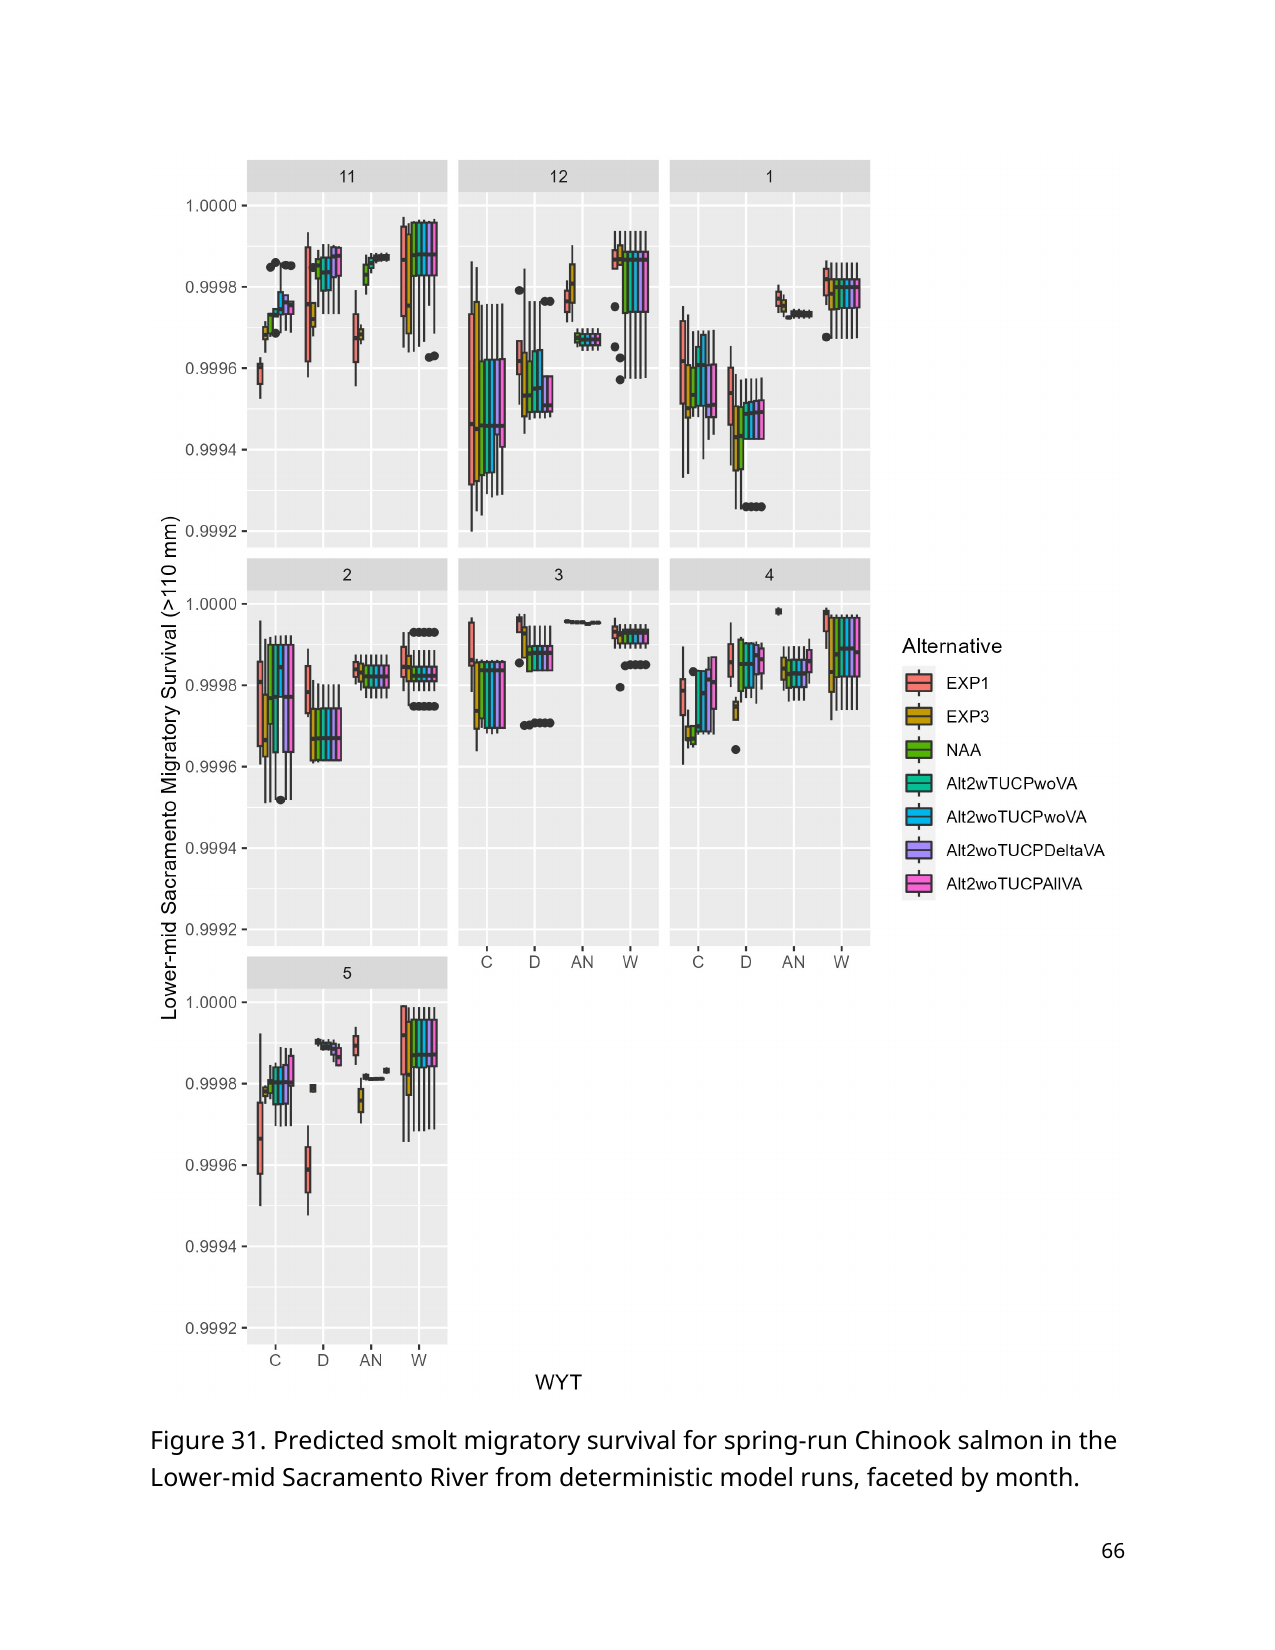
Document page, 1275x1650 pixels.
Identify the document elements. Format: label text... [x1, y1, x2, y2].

picture [150, 150, 1125, 1404]
text Figure 31. Predicted smolt migratory survival for spring-run Chinook salmon in the Lower-mid Sacramento River from deterministic model runs, faceted by month. [150, 1422, 1125, 1493]
